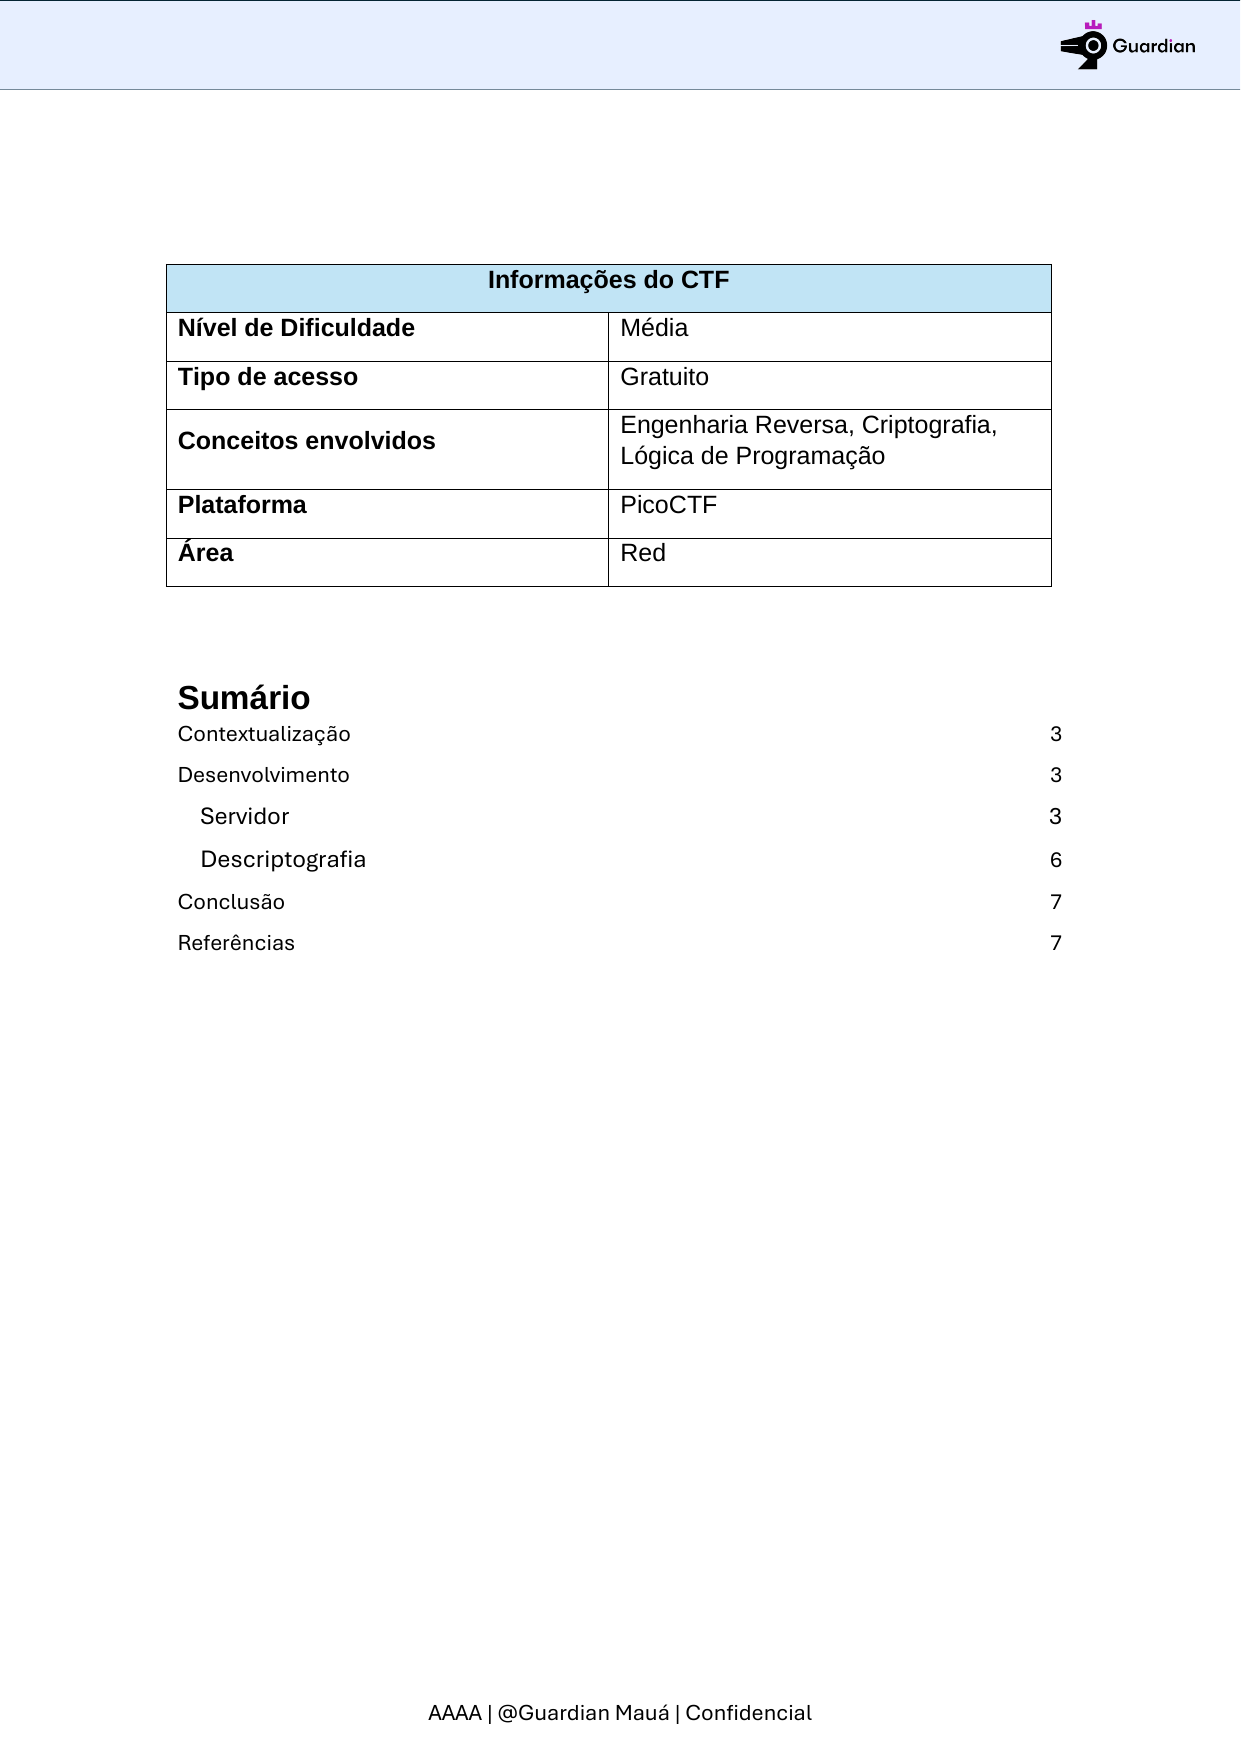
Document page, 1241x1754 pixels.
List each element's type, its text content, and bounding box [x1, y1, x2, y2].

table_cell Média [609, 313, 1051, 361]
table_cell Tipo de acesso [167, 362, 608, 409]
picture [0, 2, 1241, 90]
table_cell Engenharia Reversa, Criptografia, Lógica de Programação [609, 410, 1051, 489]
table_cell Plataforma [167, 490, 608, 537]
text Sumário [177, 678, 1063, 717]
table_cell Nível de Dificuldade [167, 313, 608, 361]
table_cell PicoCTF [609, 490, 1051, 537]
table_cell Red [609, 539, 1051, 586]
table_cell Gratuito [609, 362, 1051, 409]
table_cell Conceitos envolvidos [167, 410, 608, 489]
table_cell Área [167, 539, 608, 586]
table_header Informações do CTF [167, 265, 1051, 312]
